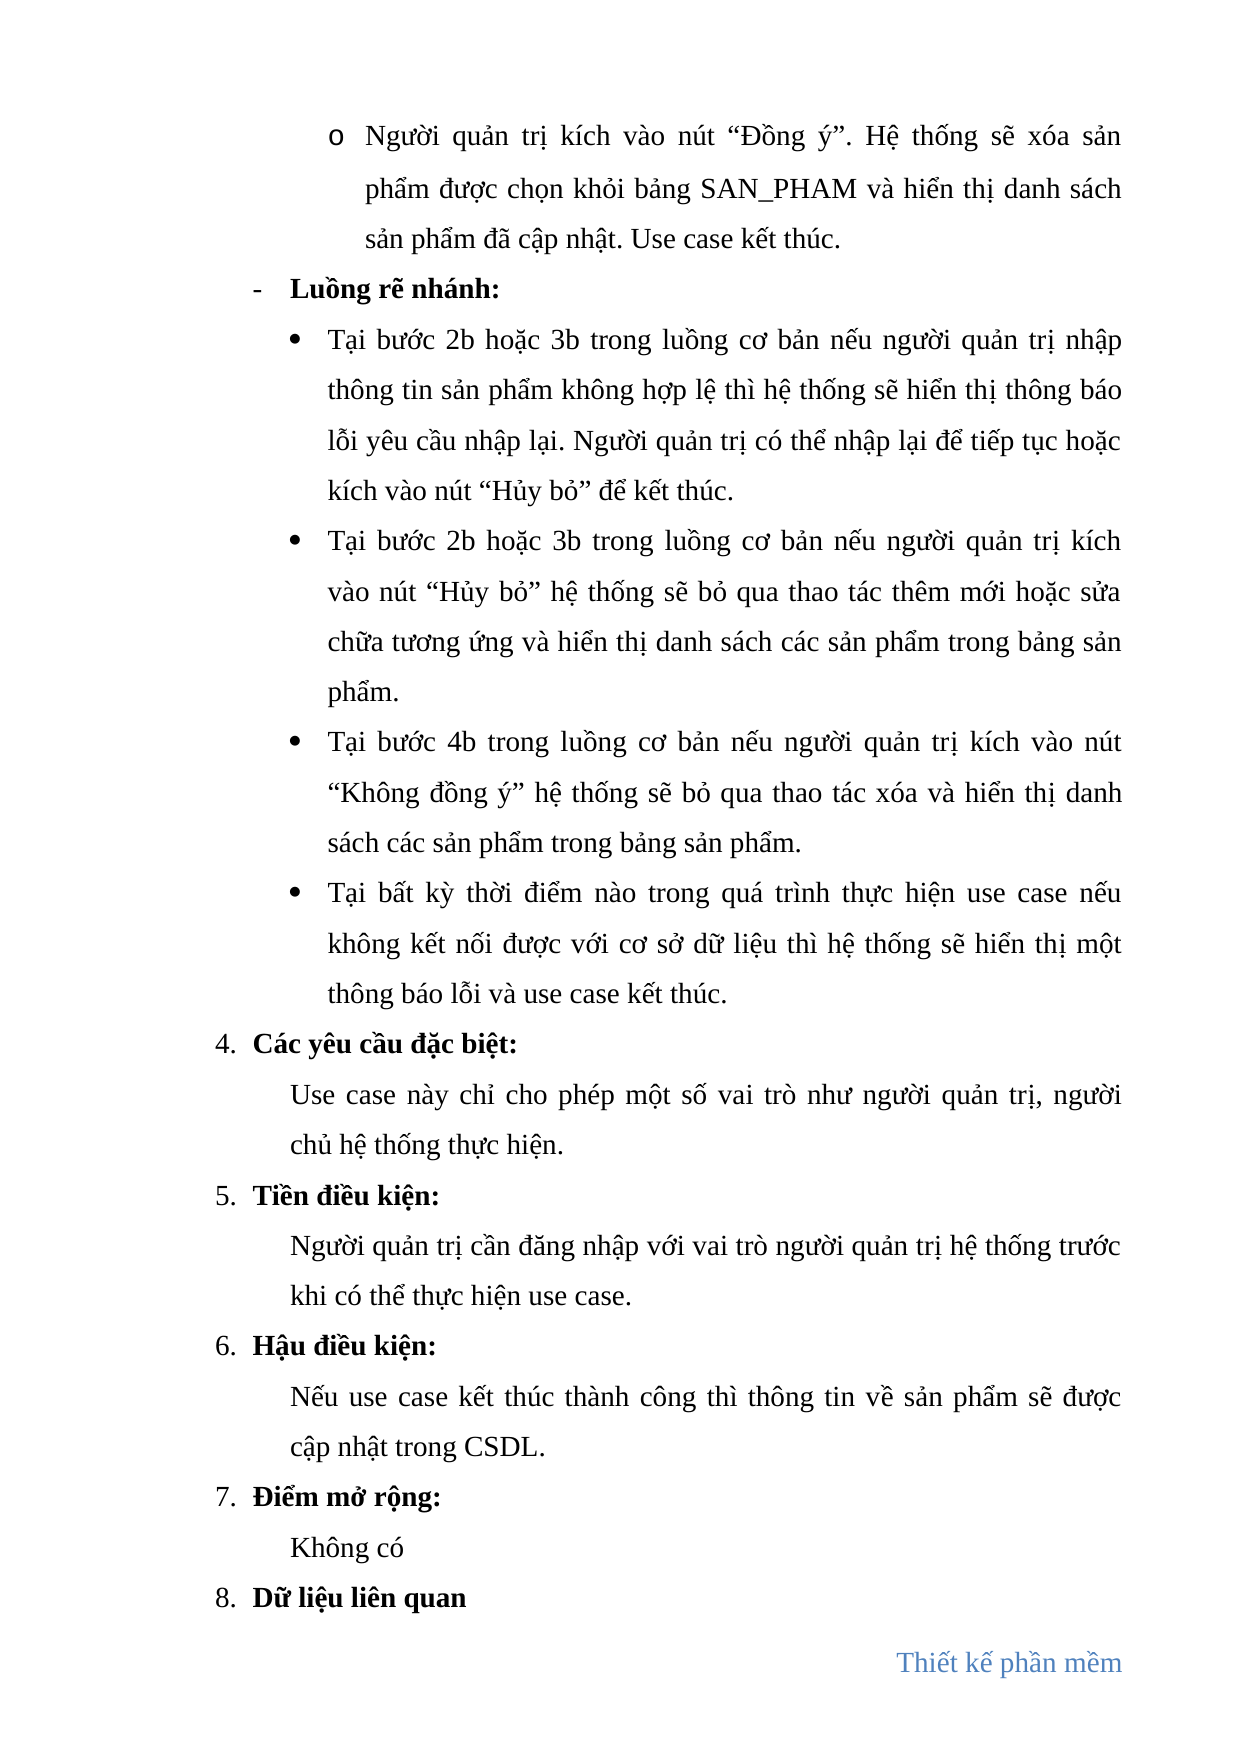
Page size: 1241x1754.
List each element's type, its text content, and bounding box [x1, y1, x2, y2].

list Tại bất kỳ thời điểm nào trong quá trình thực hiện use case nếu không kết nối được với cơ sở dữ liệu thì hệ thống sẽ hiển thị một thông báo lỗi và use case kết thúc. [290, 876, 1122, 1010]
text Người quản trị cần đăng nhập với vai trò người quản trị hệ thống trước khi có thể thực hiện use case. [290, 1228, 1122, 1312]
list Tại bước 4b trong luồng cơ bản nếu người quản trị kích vào nút “Không đồng ý” hệ thống sẽ bỏ qua thao tác xóa và hiển thị danh sách các sản phẩm trong bảng sản phẩm. [290, 724, 1122, 859]
list Tại bước 2b hoặc 3b trong luồng cơ bản nếu người quản trị nhập thông tin sản phẩm không hợp lệ thì hệ thống sẽ hiển thị thông báo lỗi yêu cầu nhập lại. Người quản trị có thể nhập lại để tiếp tục hoặc kích vào nút “Hủy bỏ” để kết thúc. [290, 322, 1122, 506]
list Người quản trị kích vào nút “Đồng ý”. Hệ thống sẽ xóa sản phẩm được chọn khỏi bảng SAN_PHAM và hiển thị danh sách sản phẩm đã cập nhật. Use case kết thúc. [327, 118, 1122, 255]
text Nếu use case kết thúc thành công thì thông tin về sản phẩm sẽ được cập nhật trong CSDL. [290, 1379, 1122, 1463]
list Tại bước 2b hoặc 3b trong luồng cơ bản nếu người quản trị kích vào nút “Hủy bỏ” hệ thống sẽ bỏ qua thao tác thêm mới hoặc sửa chữa tương ứng và hiển thị danh sách các sản phẩm trong bảng sản phẩm. [290, 523, 1122, 708]
list Điểm mở rộng: [215, 1479, 1122, 1513]
list Hậu điều kiện: [215, 1328, 1122, 1362]
text Use case này chỉ cho phép một số vai trò như người quản trị, người chủ hệ thống thực hiện. [290, 1077, 1122, 1161]
list Luồng rẽ nhánh: [252, 272, 1122, 305]
list Các yêu cầu đặc biệt: [215, 1027, 1122, 1060]
text Không có [290, 1530, 1122, 1563]
list Tiền điều kiện: [215, 1178, 1122, 1211]
list Dữ liệu liên quan [215, 1580, 1122, 1614]
